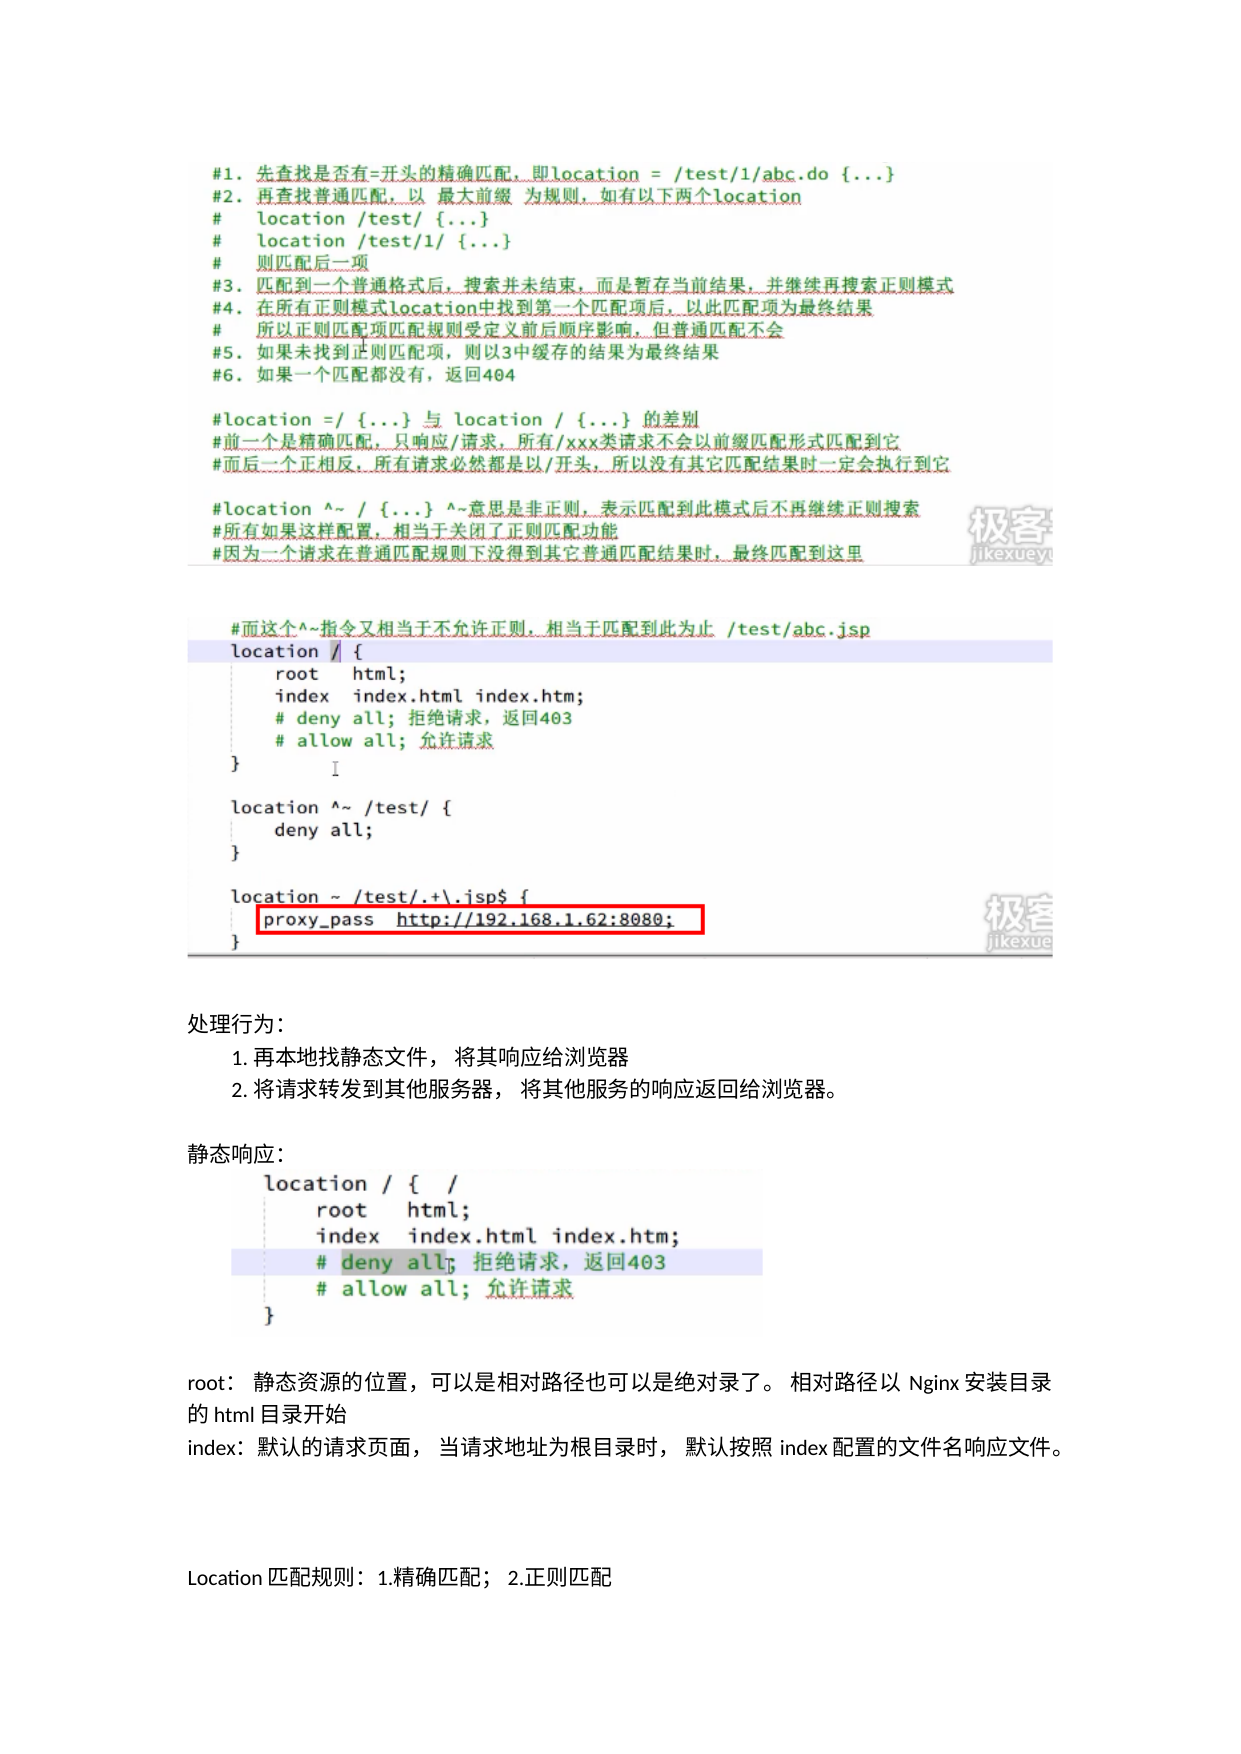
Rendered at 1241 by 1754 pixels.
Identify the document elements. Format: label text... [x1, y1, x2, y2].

text root： 静态资源的位置，可以是相对路径也可以是绝对录了。 相对路径以Nginx安装目录的html目录开始 [187, 1364, 1053, 1429]
text 2. 将请求转发到其他服务器， 将其他服务的响应返回给浏览器。 [187, 1072, 1053, 1104]
picture [187, 617, 1053, 959]
picture [187, 162, 1053, 566]
text 处理行为： 1. 再本地找静态文件， 将其响应给浏览器 [187, 1007, 1053, 1072]
text 静态响应： [187, 1137, 1053, 1169]
text Location匹配规则：1.精确匹配； 2.正则匹配 [187, 1559, 1053, 1592]
text index：默认的请求页面， 当请求地址为根目录时， 默认按照index配置的文件名响应文件。 [187, 1429, 1053, 1494]
picture [231, 1169, 763, 1337]
